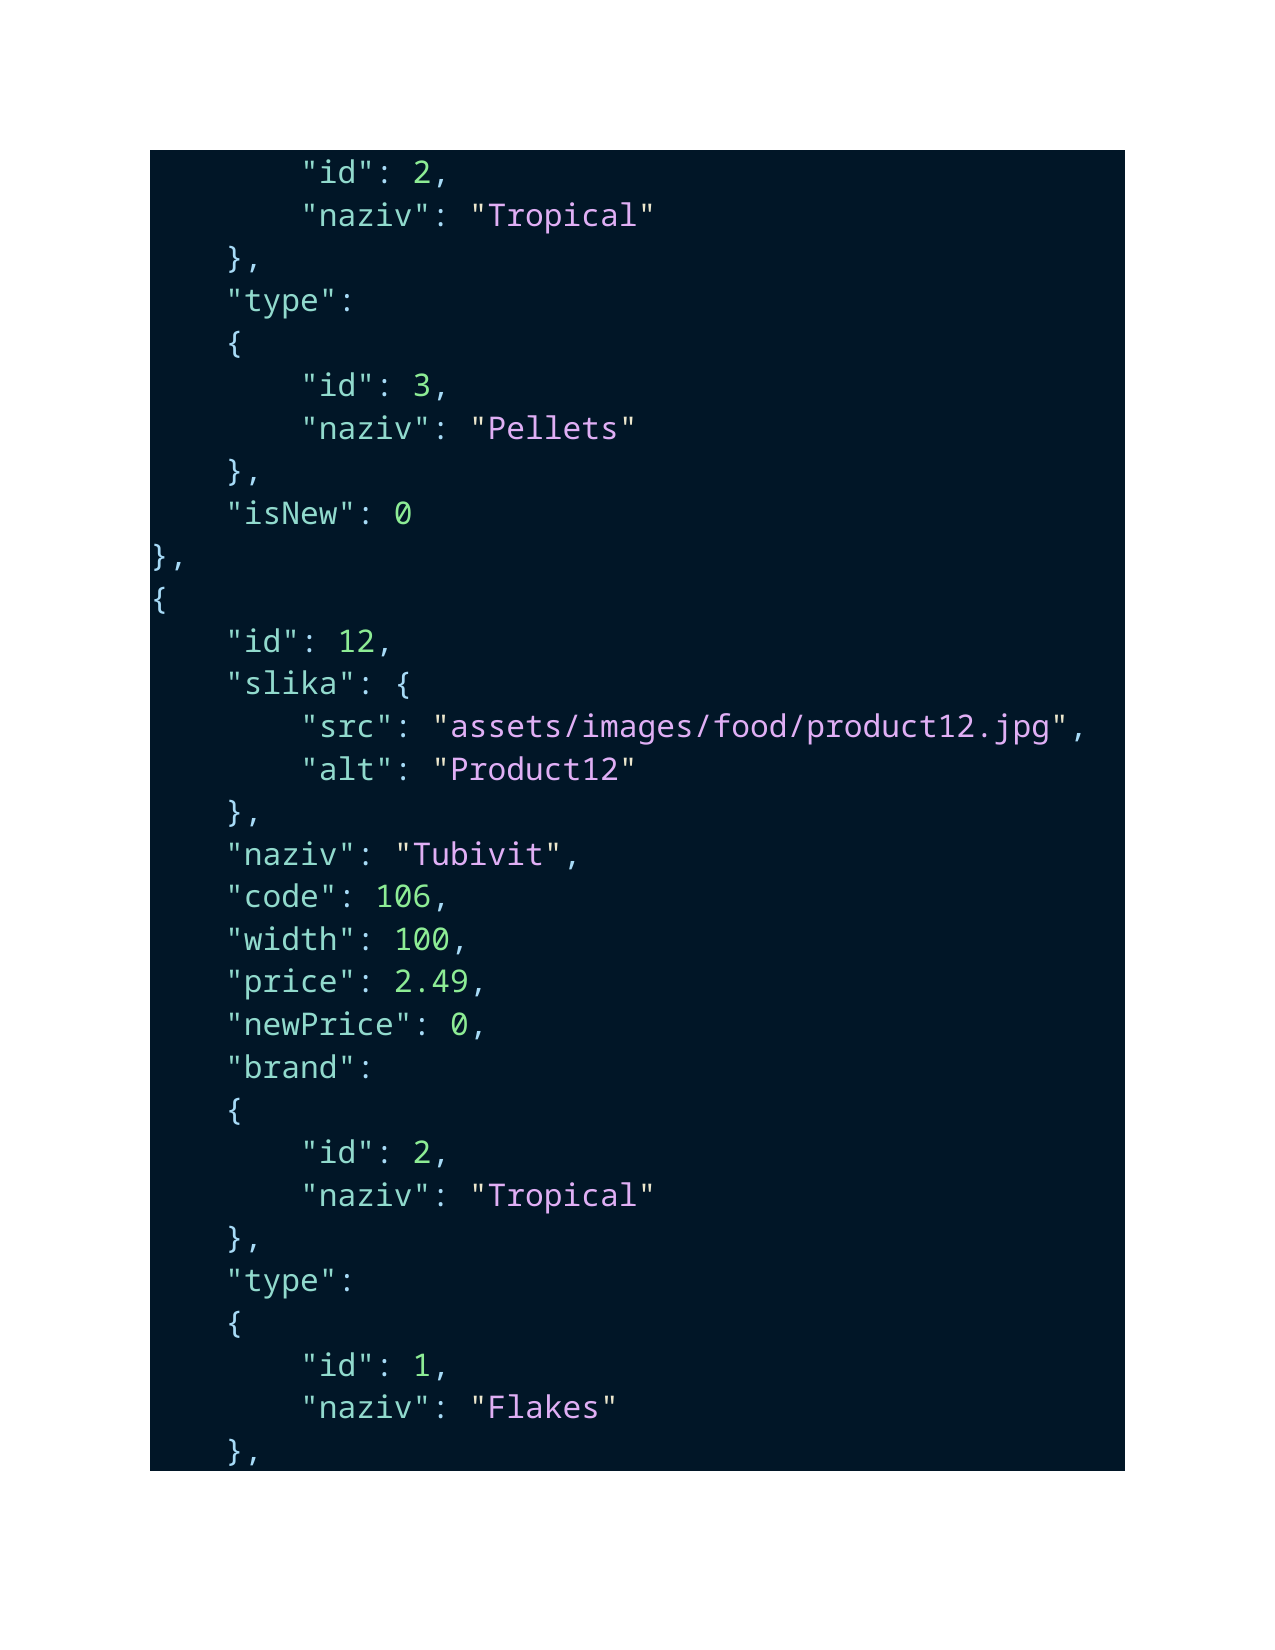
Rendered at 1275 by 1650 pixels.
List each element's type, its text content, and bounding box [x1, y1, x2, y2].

text }, [150, 235, 1125, 278]
text { [150, 576, 1125, 619]
text "naziv": "Flakes" [150, 1386, 1125, 1428]
text "id": 3, [150, 363, 1125, 406]
text }, [150, 533, 1125, 576]
text { [150, 1087, 1125, 1130]
text "id": 2, [150, 150, 1125, 193]
text "src": "assets/images/food/product12.jpg", [150, 704, 1125, 746]
text "id": 2, [150, 1130, 1125, 1172]
text "naziv": "Pellets" [150, 406, 1125, 448]
text "type": [150, 278, 1125, 320]
text "type": [150, 1258, 1125, 1300]
text { [150, 320, 1125, 363]
text "width": 100, [150, 917, 1125, 959]
text }, [150, 1215, 1125, 1258]
text "naziv": "Tubivit", [150, 832, 1125, 874]
text "id": 1, [150, 1343, 1125, 1386]
text "newPrice": 0, [150, 1002, 1125, 1045]
text "slika": { [150, 661, 1125, 704]
text }, [150, 1428, 1125, 1471]
text "code": 106, [150, 874, 1125, 917]
text "alt": "Product12" [150, 746, 1125, 789]
text }, [150, 789, 1125, 832]
text "naziv": "Tropical" [150, 1172, 1125, 1215]
text "id": 12, [150, 619, 1125, 661]
text "brand": [150, 1045, 1125, 1087]
text "isNew": 0 [150, 491, 1125, 533]
text "price": 2.49, [150, 959, 1125, 1002]
text "naziv": "Tropical" [150, 193, 1125, 235]
text }, [150, 448, 1125, 491]
text { [150, 1300, 1125, 1343]
